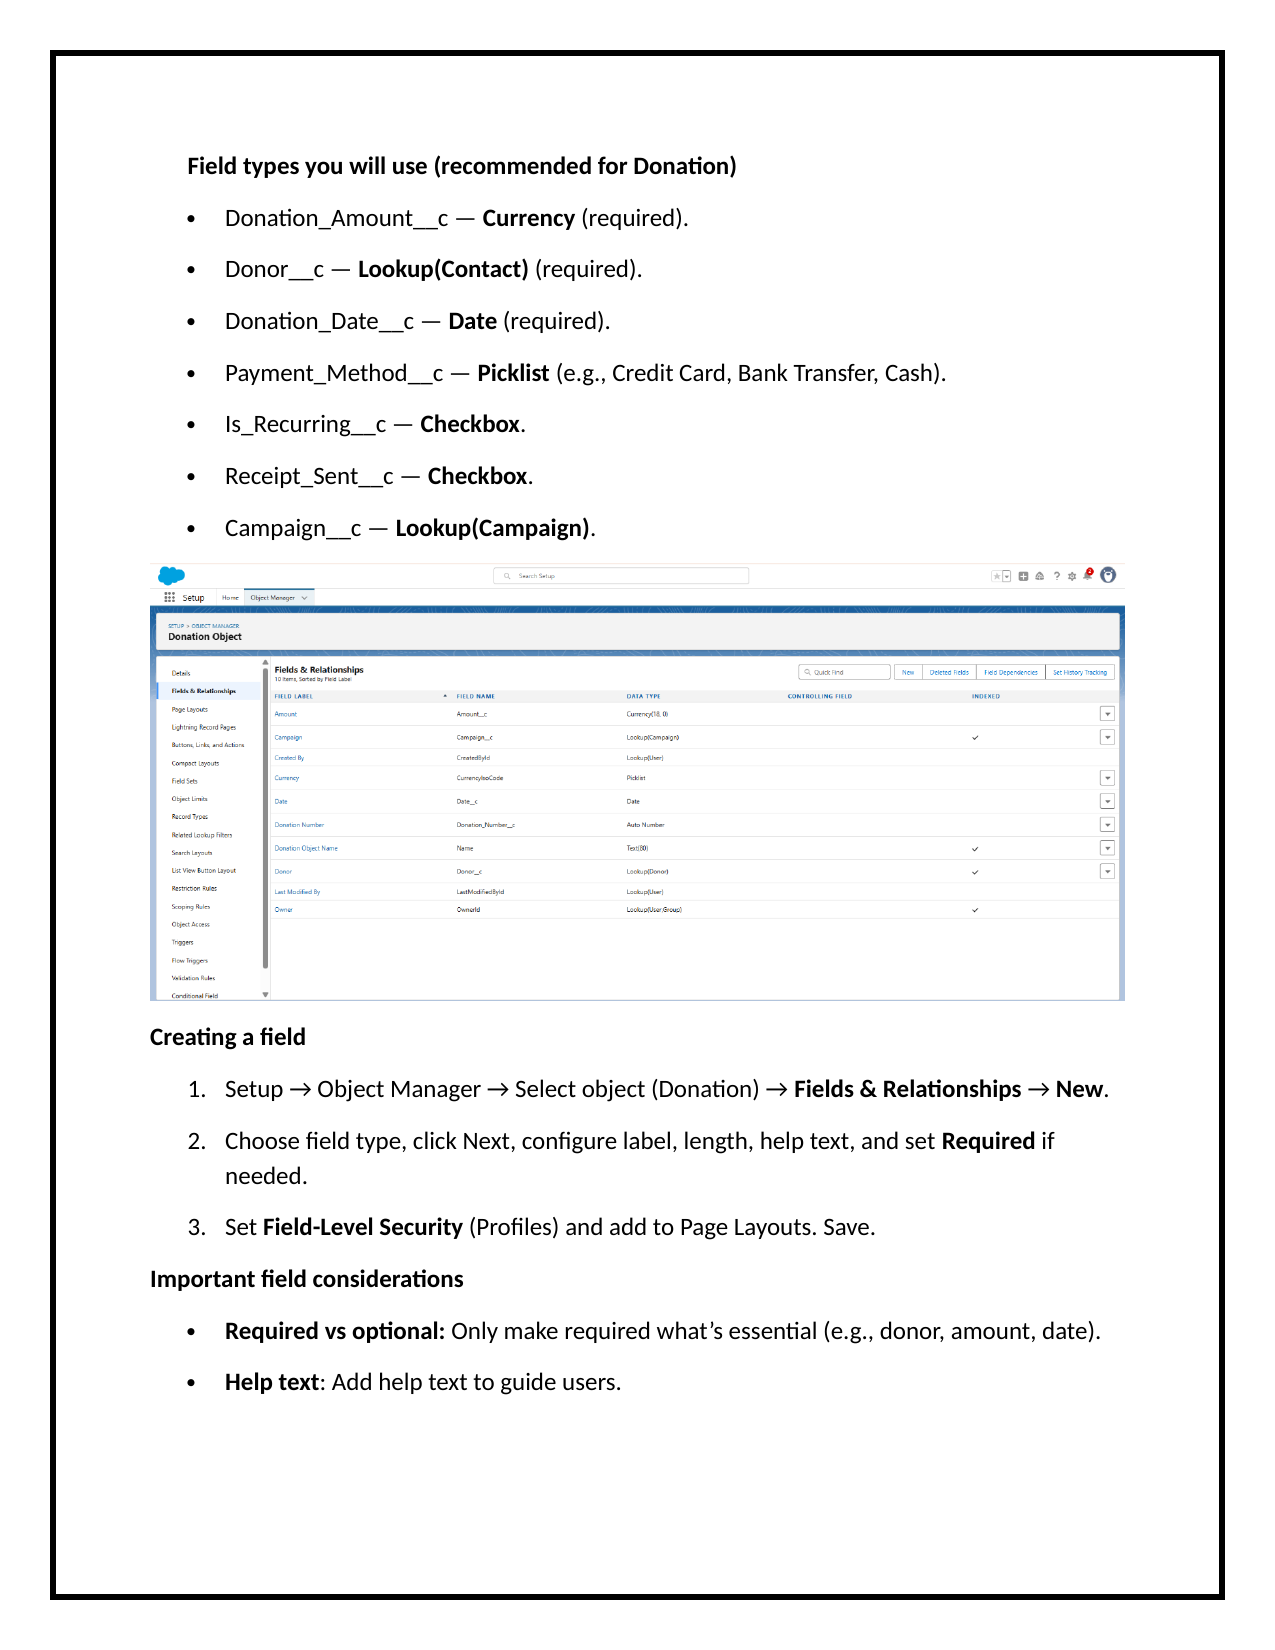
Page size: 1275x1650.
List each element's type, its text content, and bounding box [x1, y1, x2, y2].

list Receipt_Sent__c — Checkbox. [187, 460, 1125, 491]
list Payment_Method__c — Picklist (e.g., Credit Card, Bank Transfer, Cash). [187, 357, 1125, 387]
list Required vs optional: Only make required what’s essential (e.g., donor, amount, date). [187, 1315, 1125, 1345]
list Set Field-Level Security (Profiles) and add to Page Layouts. Save. [187, 1211, 1125, 1242]
list Donor__c — Lookup(Contact) (required). [187, 253, 1125, 284]
text Field types you will use (recommended for Donation) [187, 150, 1125, 181]
list Help text: Add help text to guide users. [187, 1366, 1125, 1397]
picture [150, 563, 1125, 1001]
list Donation_Amount__c — Currency (required). [187, 202, 1125, 232]
list Campaign__c — Lookup(Campaign). [187, 512, 1125, 542]
text Important field considerations [150, 1263, 1125, 1294]
list Choose field type, click Next, configure label, length, help text, and set Required if needed. [187, 1125, 1125, 1190]
text Creating a field [150, 1021, 1125, 1052]
list Donation_Date__c — Date (required). [187, 305, 1125, 336]
list Setup → Object Manager → Select object (Donation) → Fields & Relationships → New. [187, 1073, 1125, 1104]
list Is_Recurring__c — Checkbox. [187, 408, 1125, 439]
